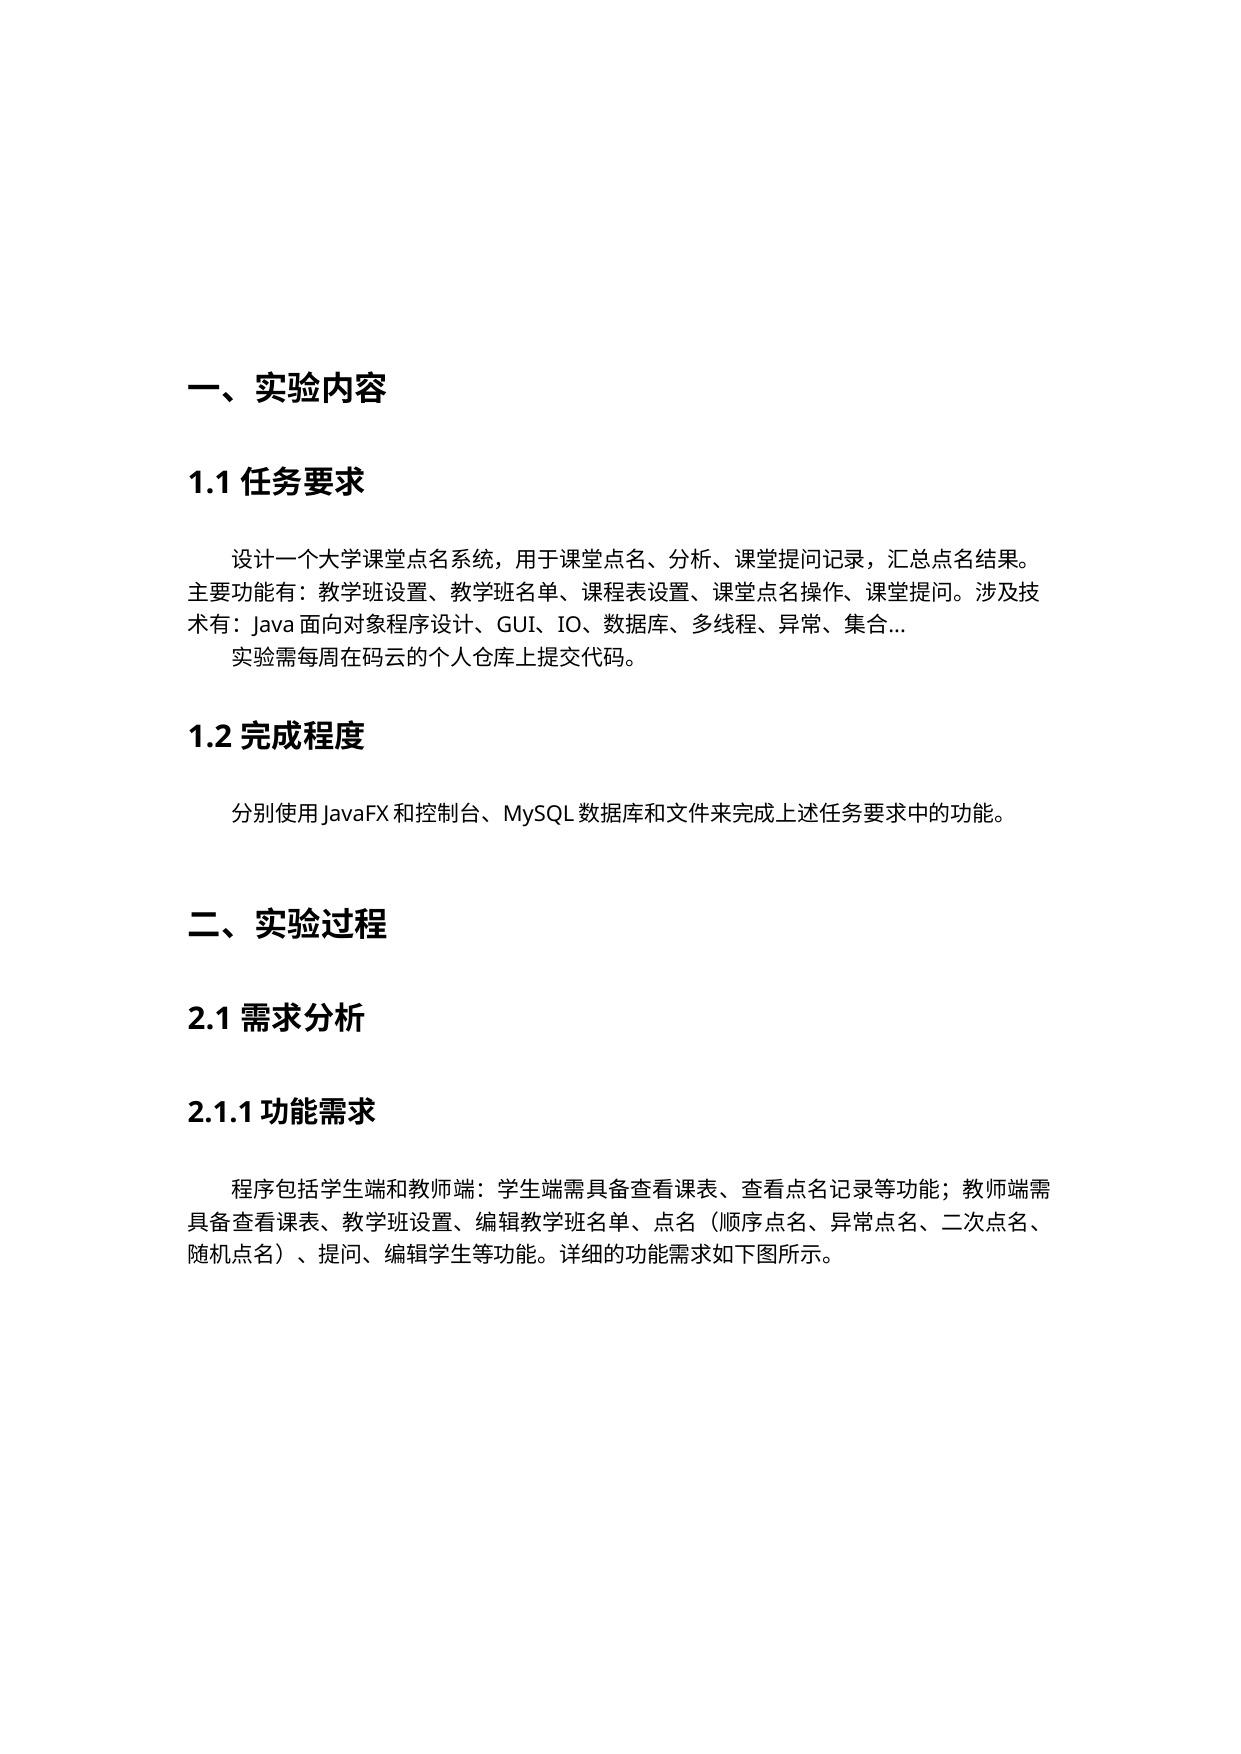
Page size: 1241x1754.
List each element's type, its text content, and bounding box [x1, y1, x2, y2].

subtitle 2.1 需求分析 [187, 984, 1053, 1049]
text 设计一个大学课堂点名系统，用于课堂点名、分析、课堂提问记录，汇总点名结果。主要功能有：教学班设置、教学班名单、课程表设置、课堂点名操作、课堂提问。涉及技术有：Java面向对象程序设计、GUI、IO、数据库、多线程、异常、集合... [187, 542, 1053, 639]
text 实验需每周在码云的个人仓库上提交代码。 [187, 639, 1053, 672]
subtitle 2.1.1功能需求 [187, 1078, 1053, 1143]
subtitle 1.1 任务要求 [187, 448, 1053, 513]
subtitle 二、实验过程 [187, 889, 1053, 954]
text 分别使用JavaFX和控制台、MySQL数据库和文件来完成上述任务要求中的功能。 [187, 795, 1053, 828]
subtitle 1.2 完成程度 [187, 701, 1053, 766]
subtitle 一、实验内容 [187, 354, 1053, 419]
text 程序包括学生端和教师端：学生端需具备查看课表、查看点名记录等功能；教师端需具备查看课表、教学班设置、编辑教学班名单、点名（顺序点名、异常点名、二次点名、随机点名）、提问、编辑学生等功能。详细的功能需求如下图所示。 [187, 1172, 1053, 1269]
